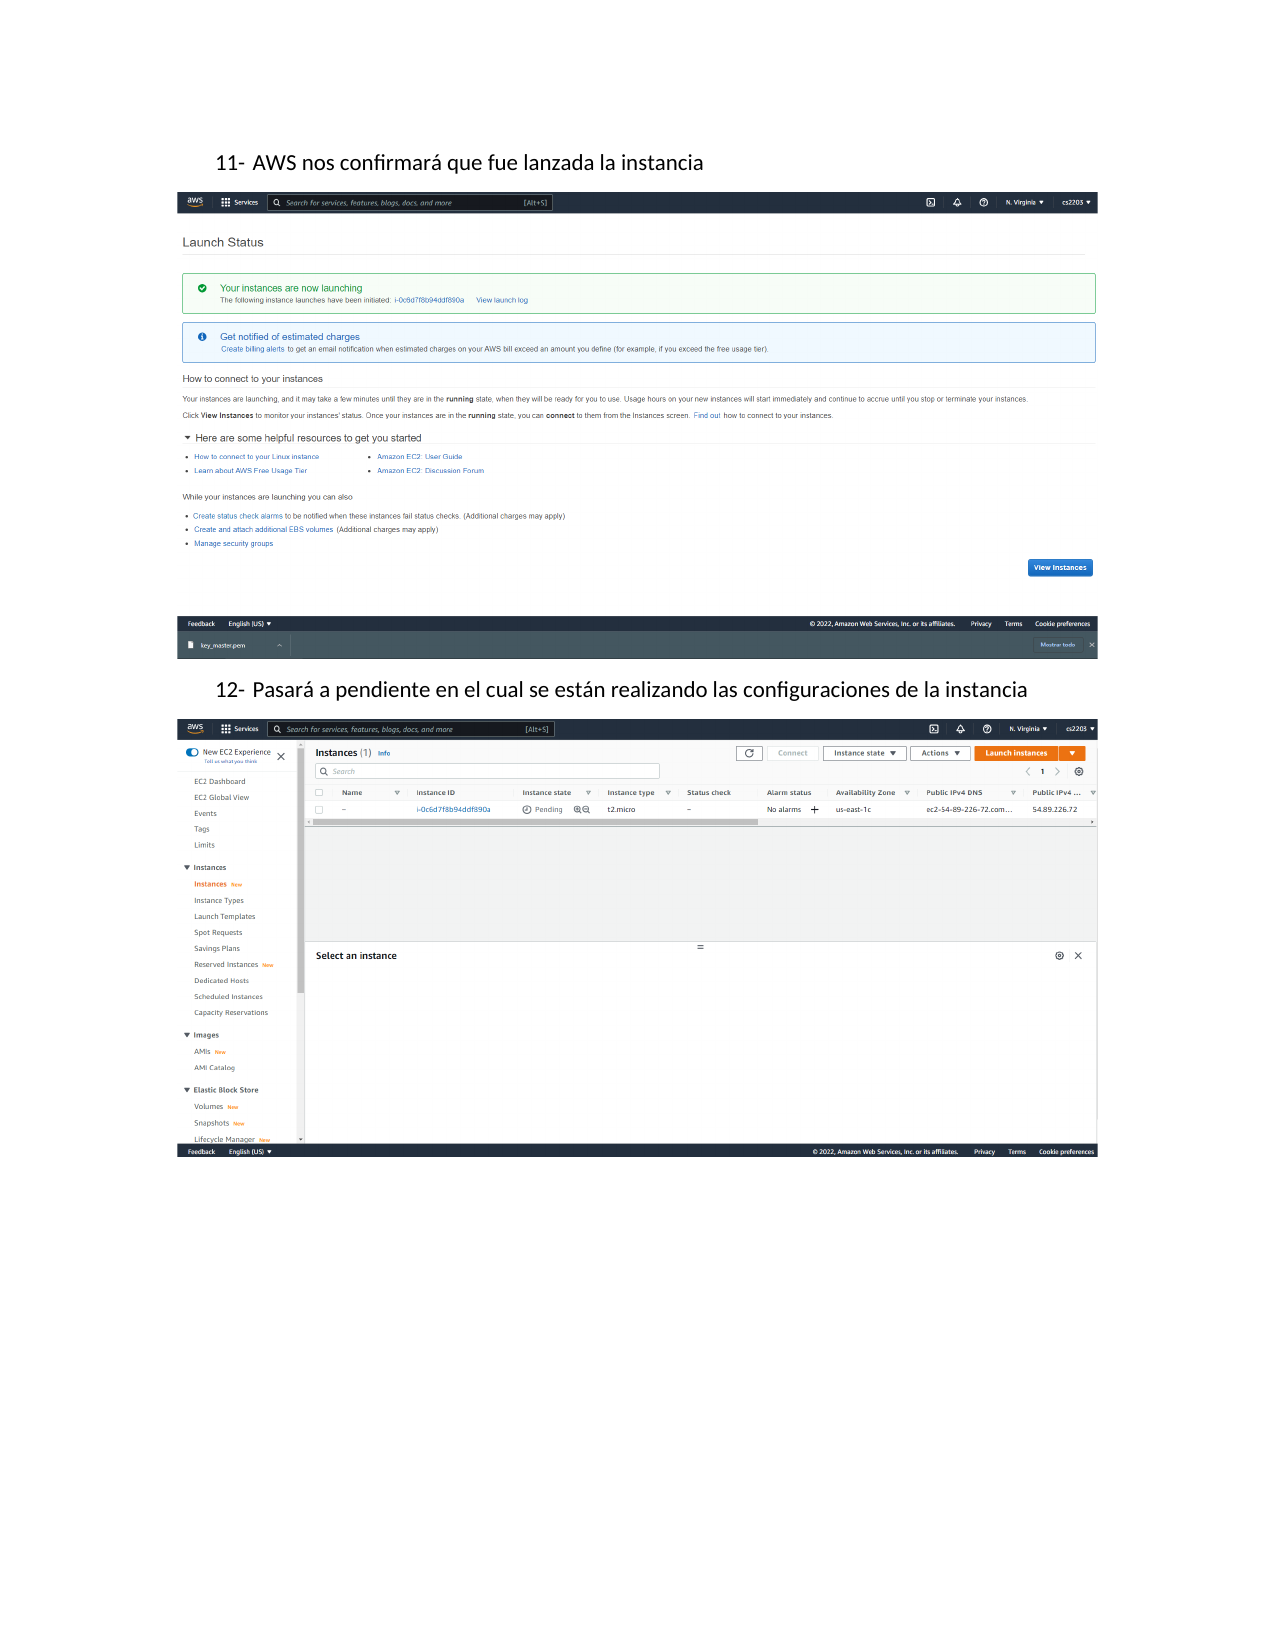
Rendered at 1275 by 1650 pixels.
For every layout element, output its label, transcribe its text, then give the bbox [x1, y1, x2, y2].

list Pasará a pendiente en el cual se están realizando las configuraciones de la instancia [215, 675, 1098, 703]
picture [177, 192, 1098, 659]
list AWS nos confirmará que fue lanzada la instancia [215, 148, 1098, 176]
picture [177, 719, 1098, 1157]
